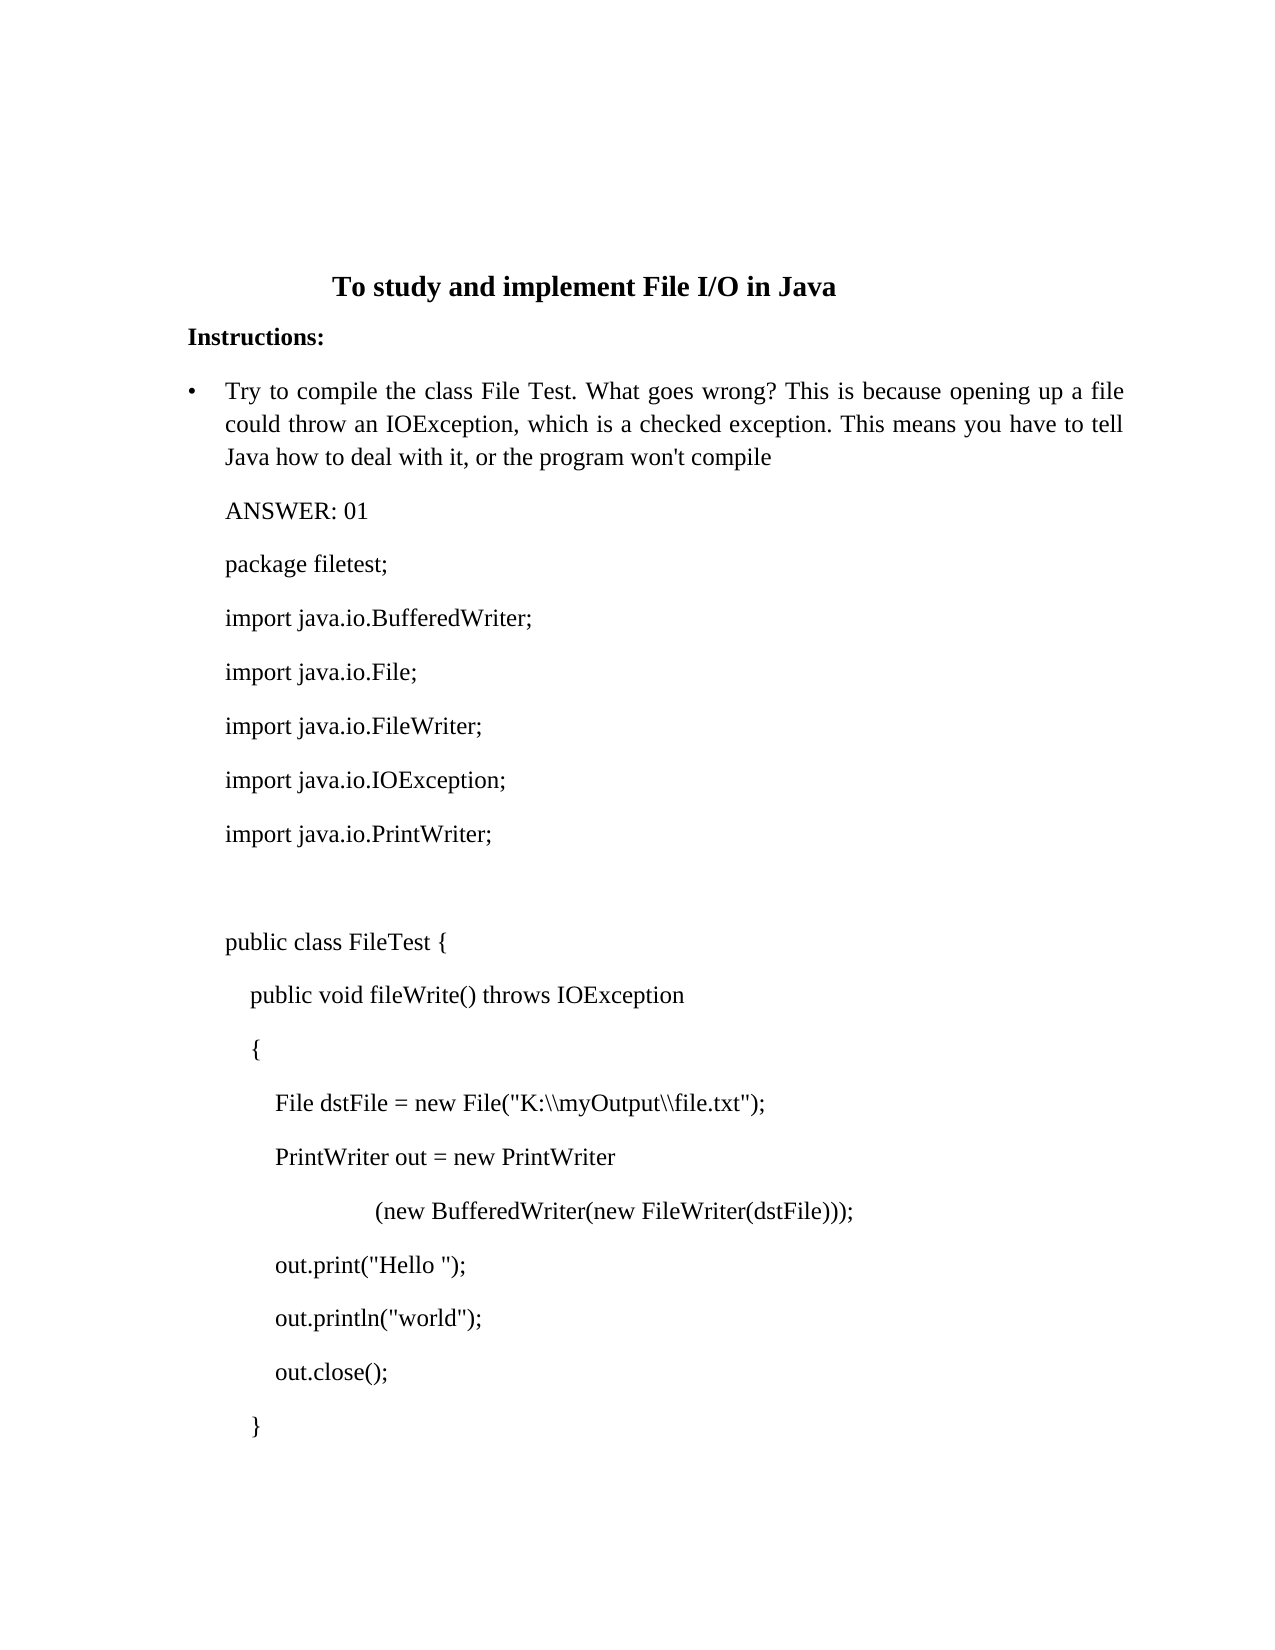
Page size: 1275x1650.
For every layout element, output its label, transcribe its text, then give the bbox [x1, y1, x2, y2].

text import java.io.BufferedWriter; [225, 603, 1125, 632]
text ANSWER: 01 [225, 496, 1125, 524]
text out.print("Hello "); [225, 1250, 1125, 1278]
text PrintWriter out = new PrintWriter [225, 1142, 1125, 1171]
text out.println("world"); [225, 1303, 1125, 1332]
text File dstFile = new File("K:\\myOutput\\file.txt"); [225, 1088, 1125, 1117]
text import java.io.FileWriter; [225, 711, 1125, 740]
text out.close(); [225, 1357, 1125, 1386]
text Instructions: [187, 322, 1125, 351]
text import java.io.IOException; [225, 765, 1125, 794]
list Try to compile the class File Test. What goes wrong? This is because opening up a file could throw an IOException, which is a checked exception. This means you have to tell Java how to deal with it, or the program won't compile [187, 376, 1125, 471]
text import java.io.PrintWriter; [225, 819, 1125, 848]
text public void fileWrite() throws IOException [225, 980, 1125, 1009]
text import java.io.File; [225, 657, 1125, 686]
text } [225, 1411, 1125, 1440]
text package filetest; [225, 549, 1125, 578]
text To study and implement File I/O in Java [150, 269, 1125, 303]
text { [225, 1034, 1125, 1063]
text (new BufferedWriter(new FileWriter(dstFile))); [225, 1196, 1125, 1224]
text public class FileTest { [225, 927, 1125, 955]
